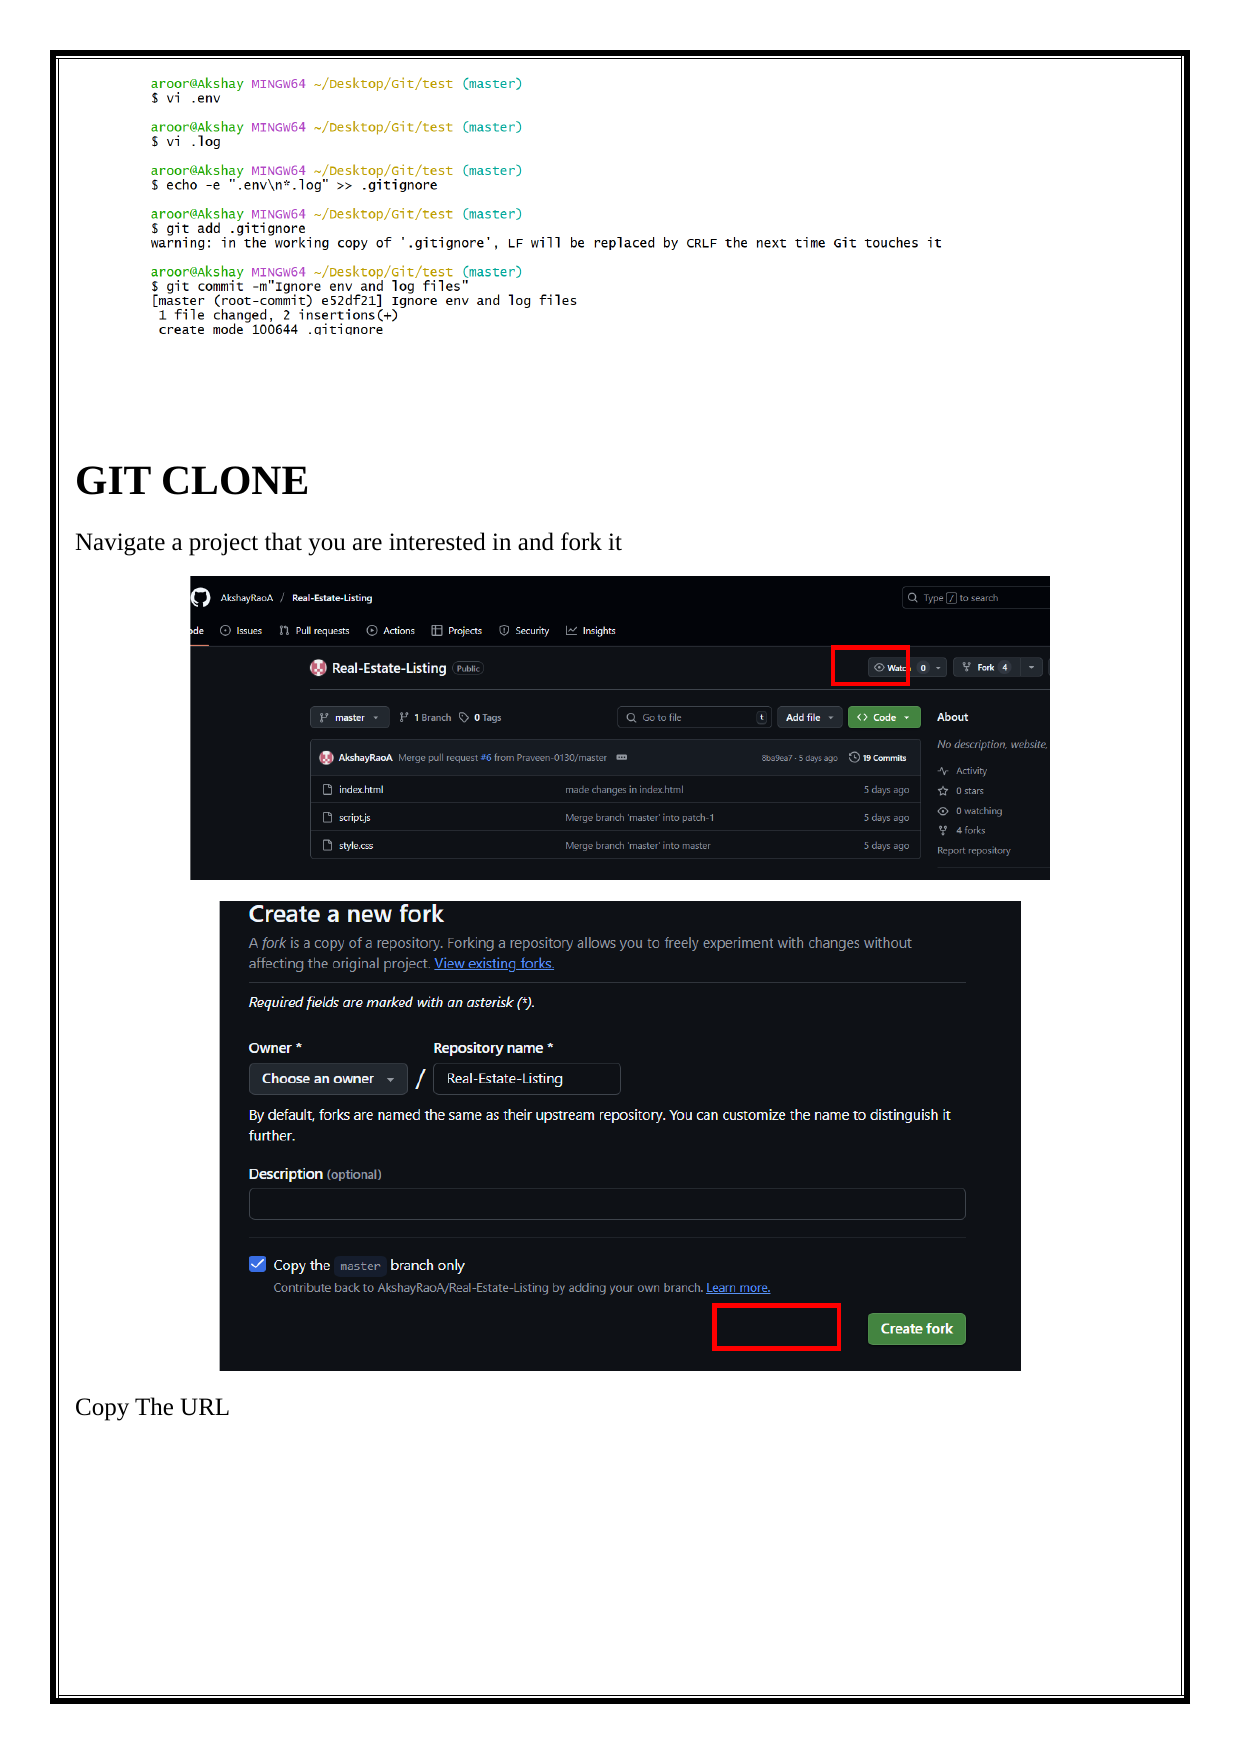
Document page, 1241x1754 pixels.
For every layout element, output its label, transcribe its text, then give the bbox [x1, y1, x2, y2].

text Copy The URL [75, 1392, 1165, 1421]
text GIT CLONE [75, 455, 1165, 503]
picture [219, 901, 1021, 1371]
picture [150, 75, 978, 335]
picture [190, 576, 1050, 880]
text Navigate a project that you are interested in and fork it [75, 527, 1165, 556]
